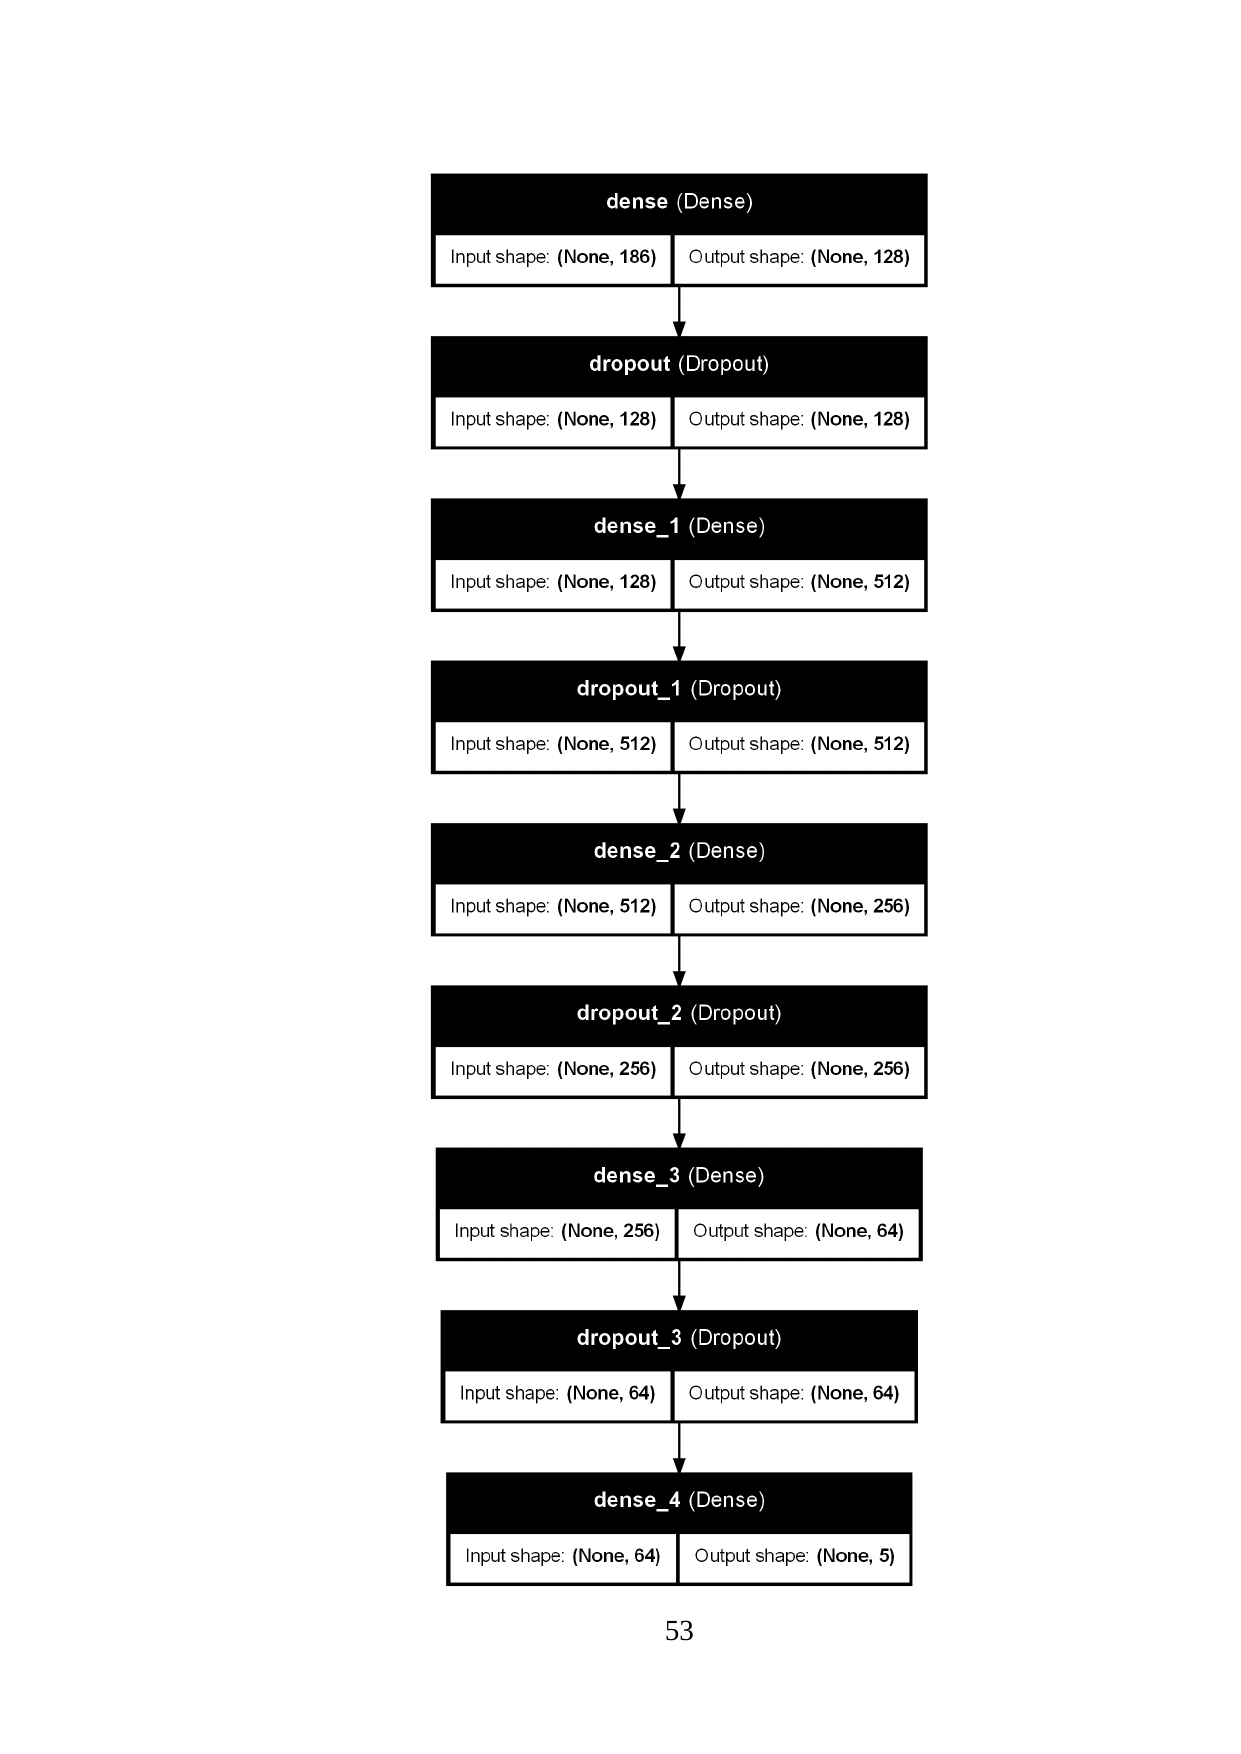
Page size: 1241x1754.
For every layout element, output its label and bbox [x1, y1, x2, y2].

picture [426, 168, 932, 1591]
